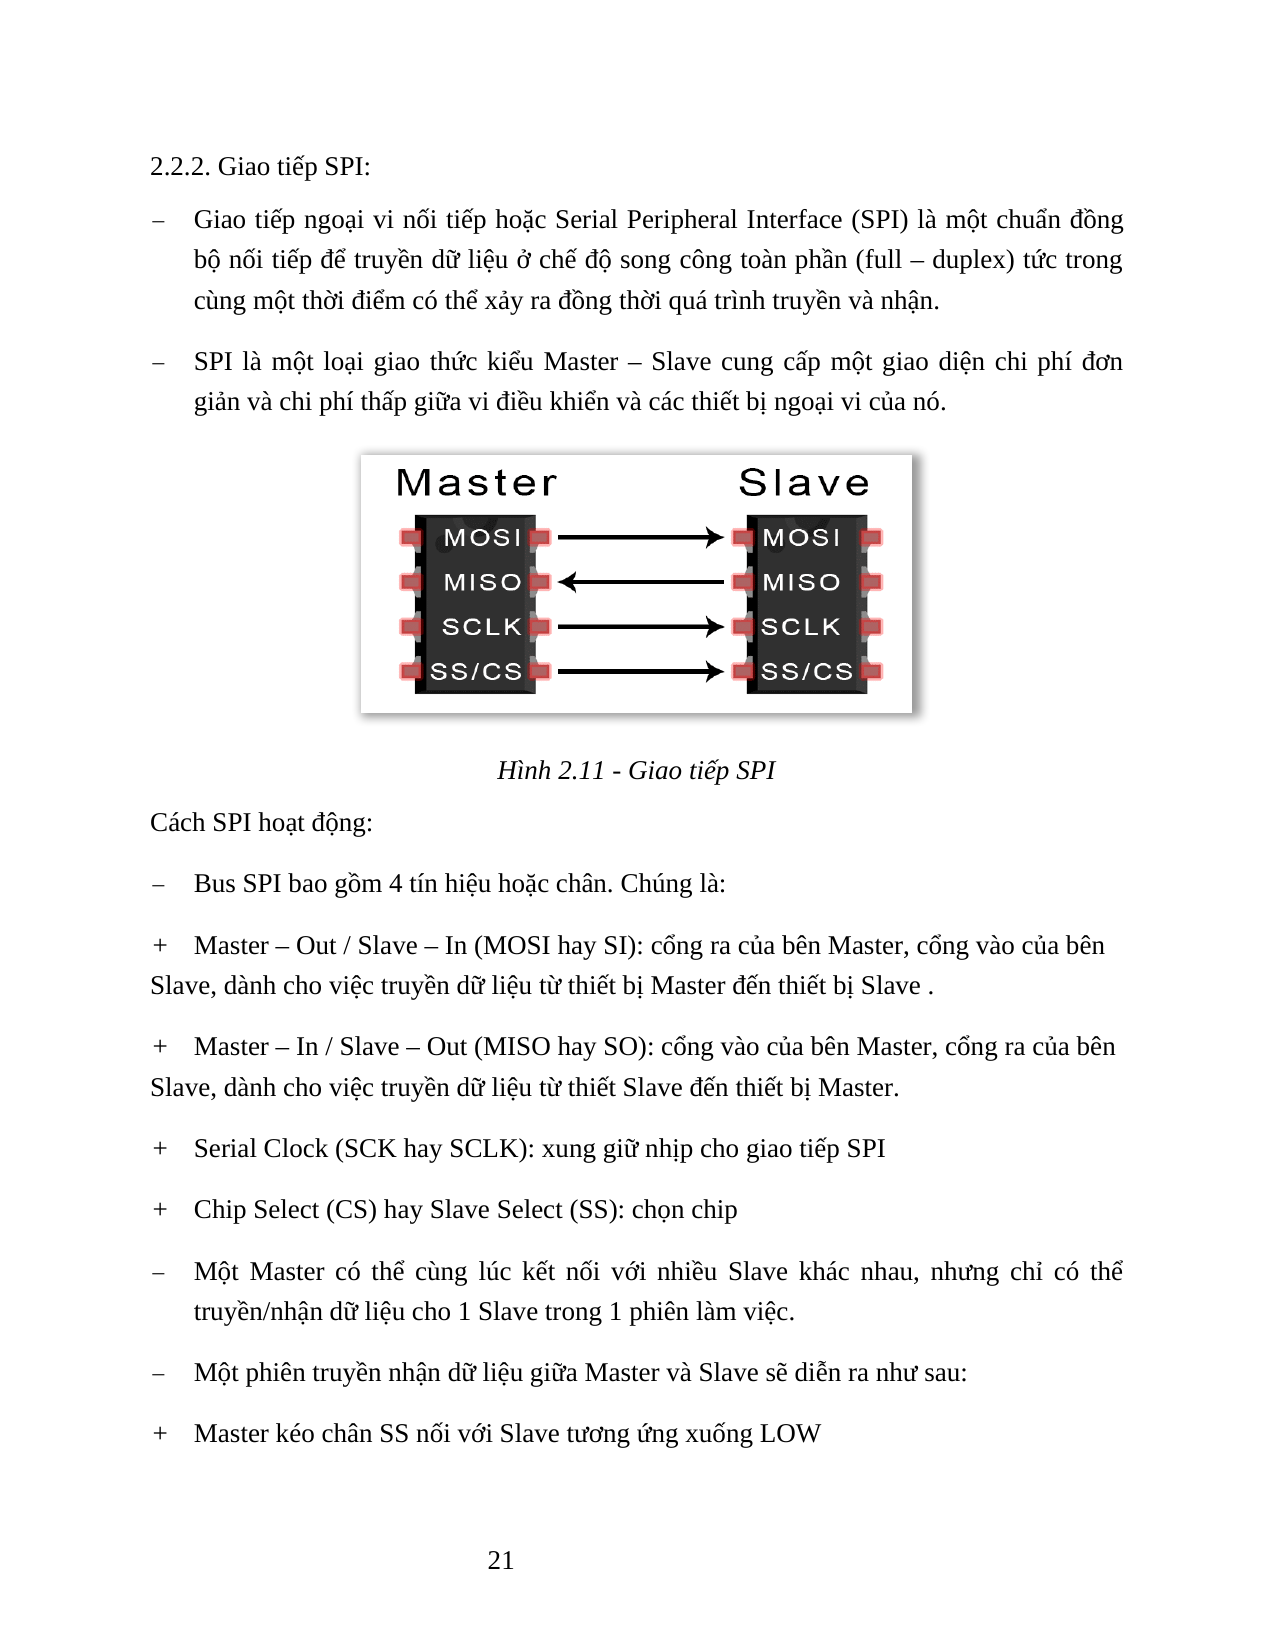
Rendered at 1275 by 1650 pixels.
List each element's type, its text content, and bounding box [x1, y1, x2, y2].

list Bus SPI bao gồm 4 tín hiệu hoặc chân. Chúng là: [150, 867, 1125, 899]
list Master – In / Slave – Out (MISO hay SO): cổng vào của bên Master, cổng ra của bên Slave, dành cho việc truyền dữ liệu từ thiết Slave đến thiết bị Master. [150, 1030, 1125, 1102]
picture [361, 455, 912, 713]
list Cách SPI hoạt động: [150, 806, 1125, 837]
list Hình 2.11 - Giao tiếp SPI [150, 754, 1125, 786]
list Giao tiếp ngoại vi nối tiếp hoặc Serial Peripheral Interface (SPI) là một chuẩn đồng bộ nối tiếp để truyền dữ liệu ở chế độ song công toàn phần (full – duplex) tức trong cùng một thời điểm có thể xảy ra đồng thời quá trình truyền và nhận. [150, 203, 1125, 315]
list Serial Clock (SCK hay SCLK): xung giữ nhịp cho giao tiếp SPI [150, 1132, 1125, 1163]
list Chip Select (CS) hay Slave Select (SS): chọn chip [150, 1193, 1125, 1224]
list Master – Out / Slave – In (MOSI hay SI): cổng ra của bên Master, cổng vào của bên Slave, dành cho việc truyền dữ liệu từ thiết bị Master đến thiết bị Slave . [150, 929, 1125, 1000]
subtitle Giao tiếp SPI: [150, 150, 1125, 181]
list Một phiên truyền nhận dữ liệu giữa Master và Slave sẽ diễn ra như sau: [150, 1356, 1125, 1387]
list Master kéo chân SS nối với Slave tương ứng xuống LOW [150, 1417, 1125, 1449]
list SPI là một loại giao thức kiểu Master – Slave cung cấp một giao diện chi phí đơn giản và chi phí thấp giữa vi điều khiển và các thiết bị ngoại vi của nó. [150, 345, 1125, 417]
list Một Master có thể cùng lúc kết nối với nhiều Slave khác nhau, nhưng chỉ có thể truyền/nhận dữ liệu cho 1 Slave trong 1 phiên làm việc. [150, 1254, 1125, 1326]
